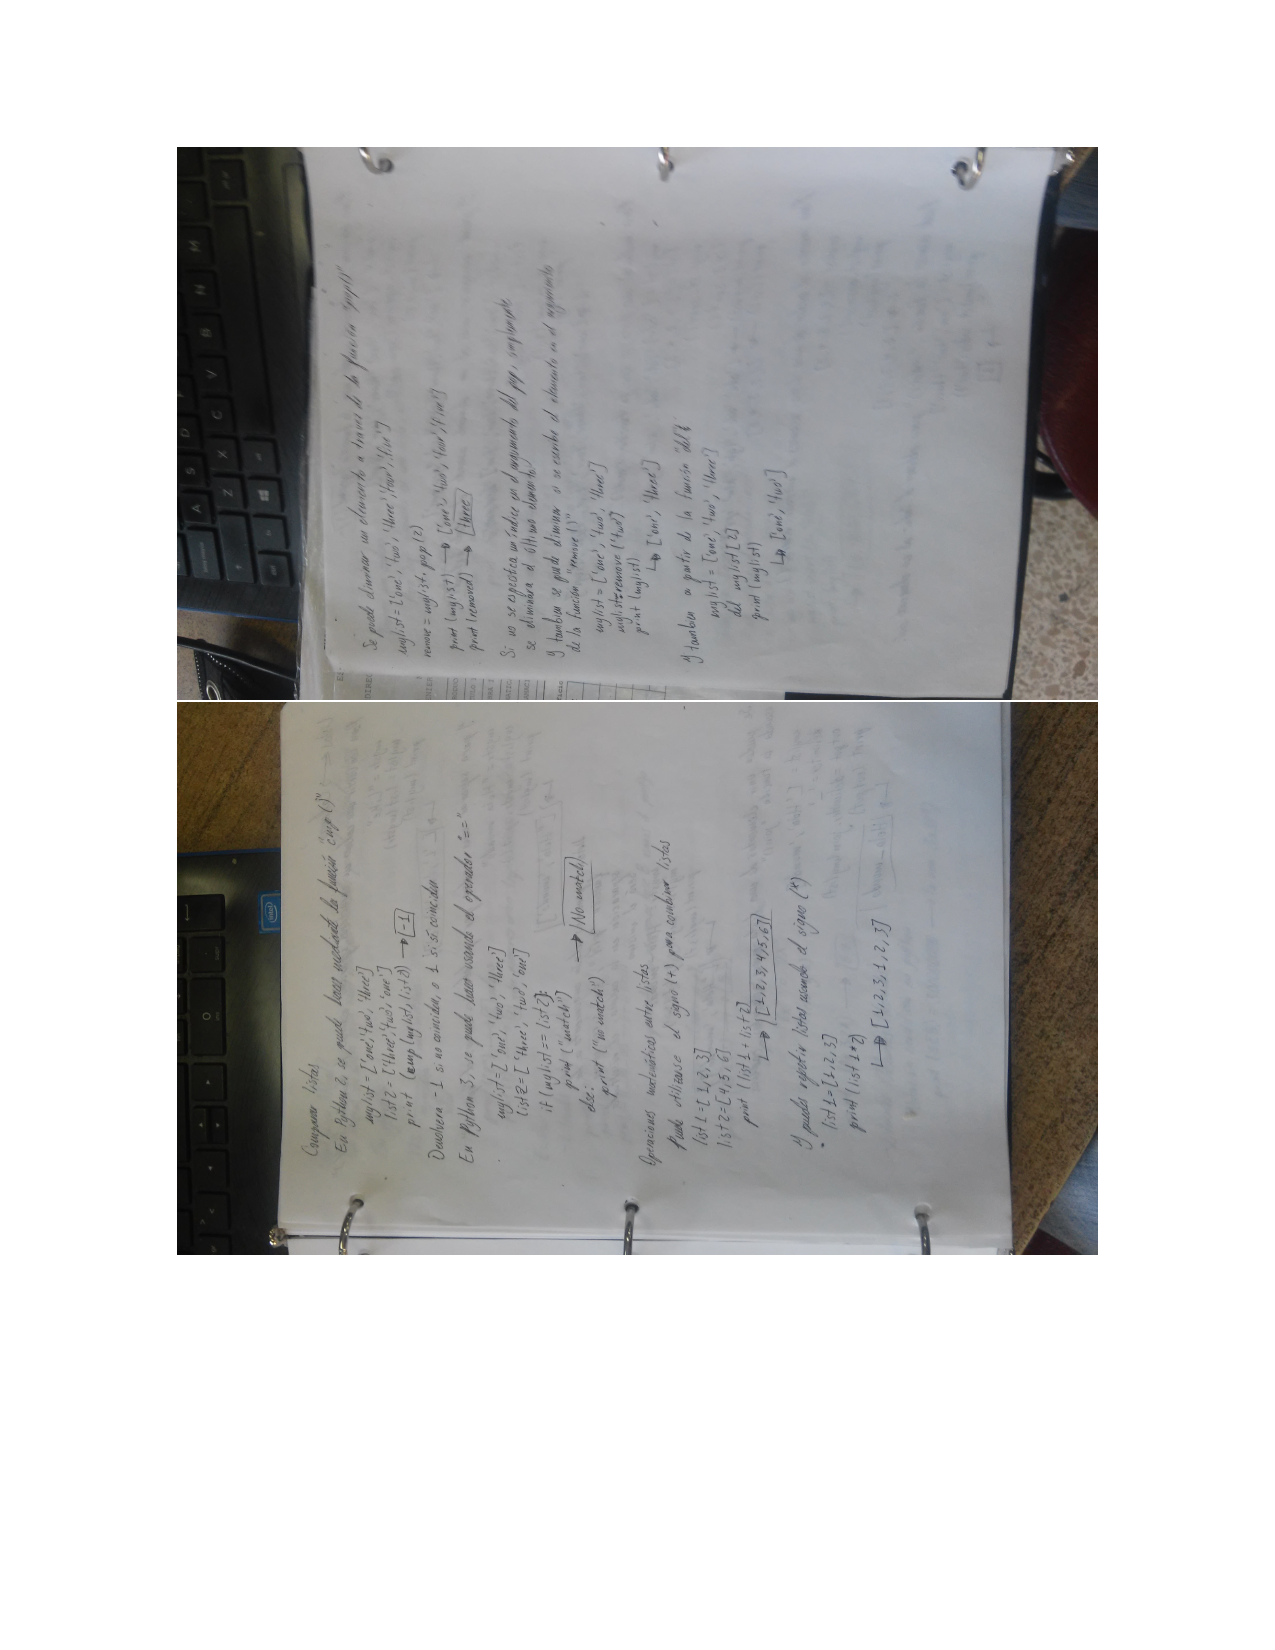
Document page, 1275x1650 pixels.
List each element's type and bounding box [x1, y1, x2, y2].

picture [177, 147, 1098, 700]
picture [177, 702, 1098, 1255]
